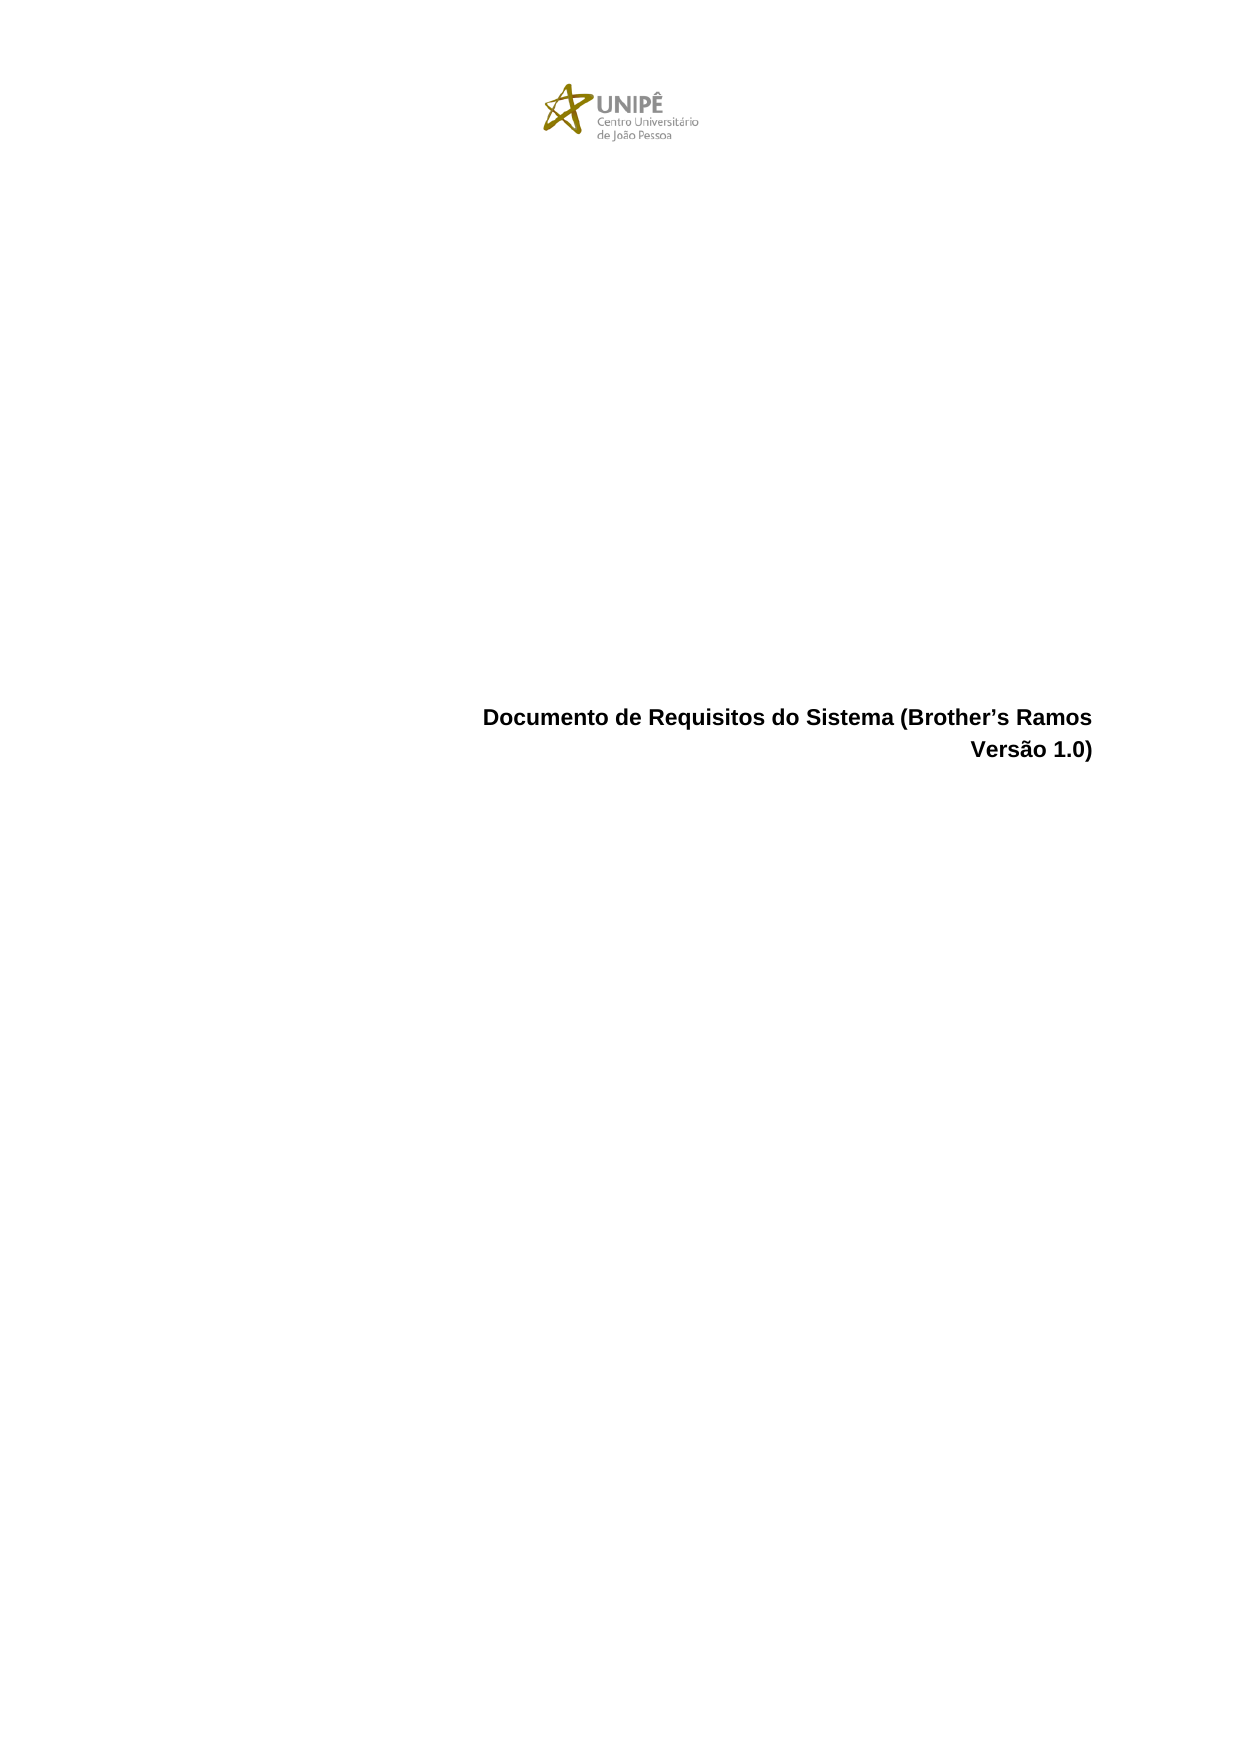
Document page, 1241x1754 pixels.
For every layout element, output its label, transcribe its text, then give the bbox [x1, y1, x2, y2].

text Versão 1.0) [148, 736, 1092, 763]
text Documento de Requisitos do Sistema (Brother’s Ramos [148, 704, 1092, 730]
picture [540, 77, 700, 148]
